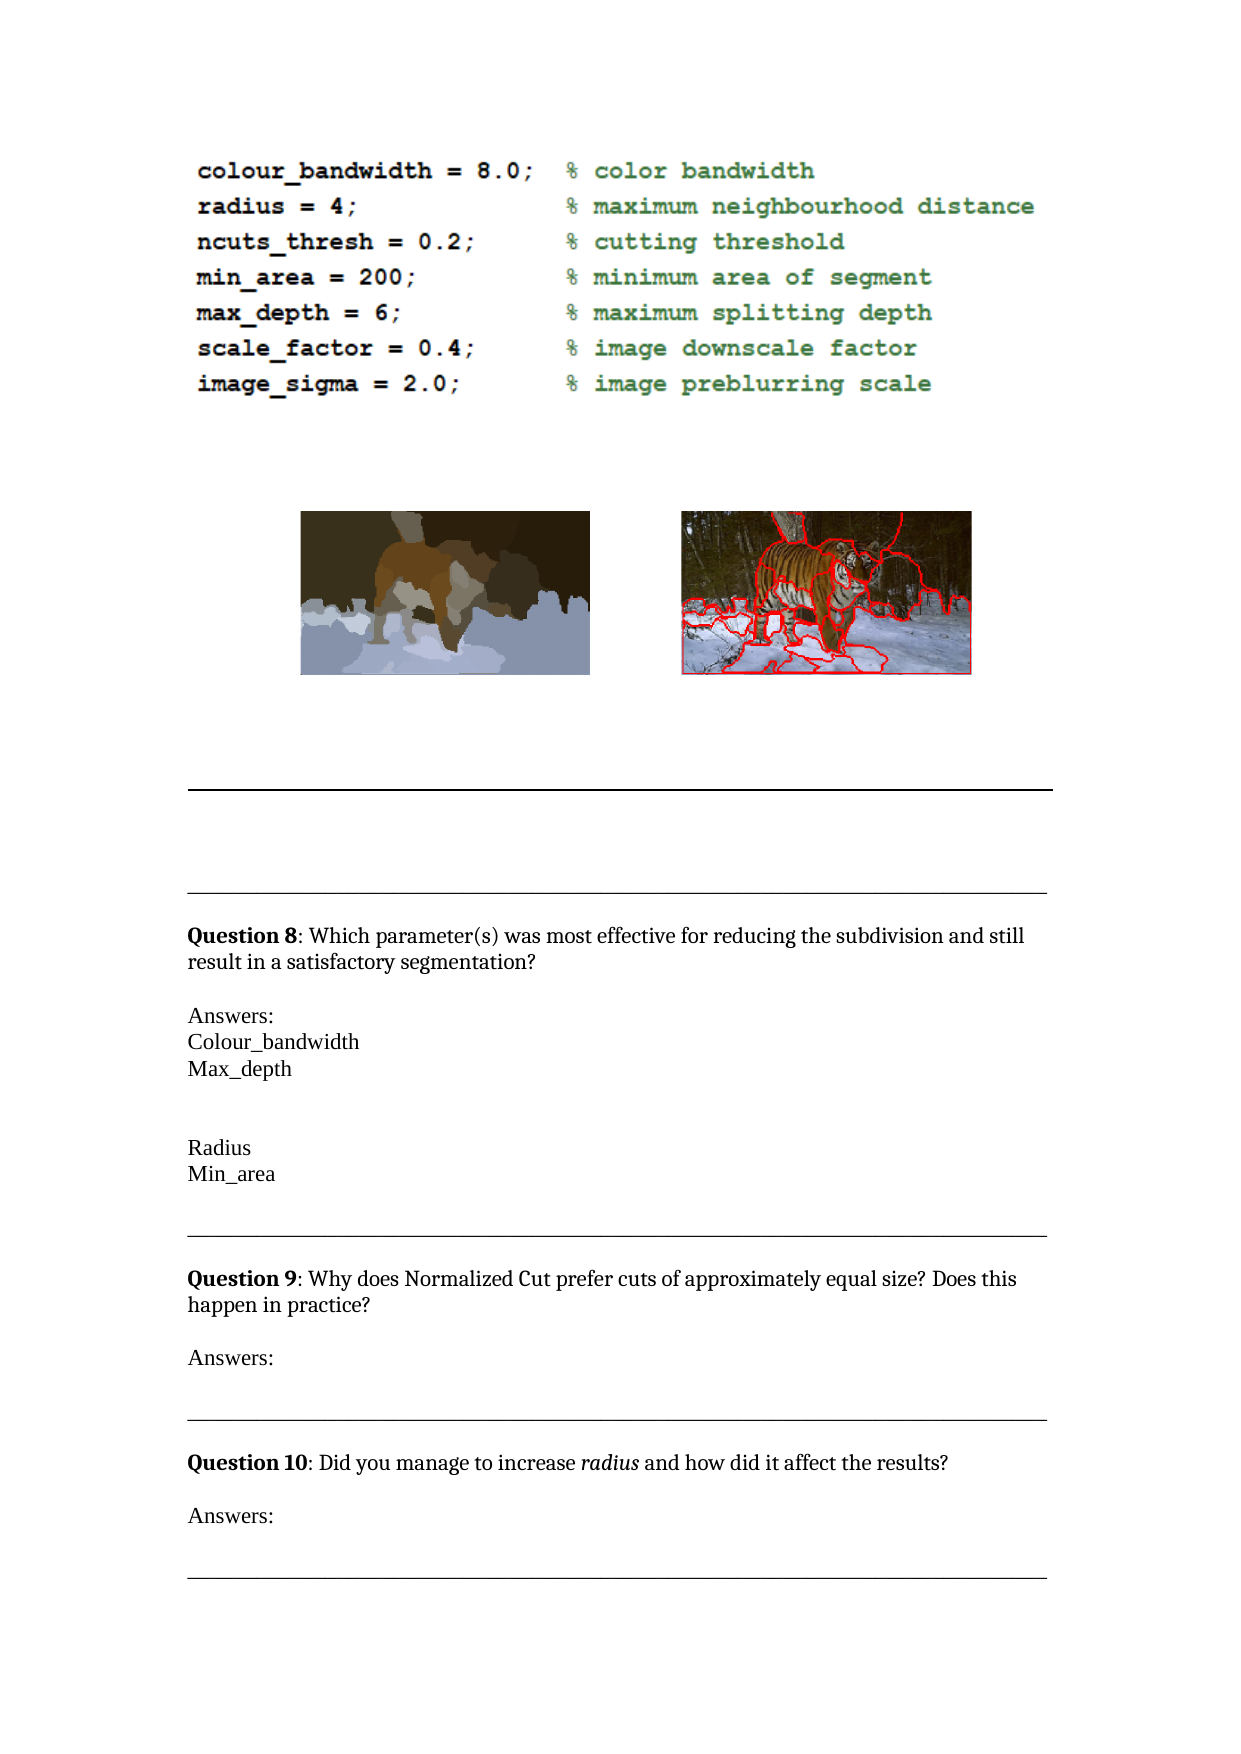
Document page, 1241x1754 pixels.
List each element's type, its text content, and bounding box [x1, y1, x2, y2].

text Colour_bandwidth [187, 1028, 1053, 1054]
text Question 8: Which parameter(s) was most effective for reducing the subdivision and still result in a satisfactory segmentation? [187, 923, 1053, 976]
text ___________________________________________________________________________ [187, 870, 1053, 896]
text Question 10: Did you manage to increase radius and how did it affect the results? [187, 1450, 1053, 1476]
text ___________________________________________________________________________ [187, 1397, 1053, 1423]
text ___________________________________________________________________________ [187, 1213, 1053, 1239]
text Answers: [187, 1002, 1053, 1028]
text Answers: [187, 1344, 1053, 1371]
text ___________________________________________________________________________ [187, 1555, 1053, 1582]
text Max_depth [187, 1054, 1053, 1081]
text Question 9: Why does Normalized Cut prefer cuts of approximately equal size? Does this happen in practice? [187, 1265, 1053, 1318]
picture [187, 150, 1053, 412]
text Radius [187, 1134, 1053, 1160]
text Min_area [187, 1160, 1053, 1186]
text Answers: [187, 1503, 1053, 1529]
